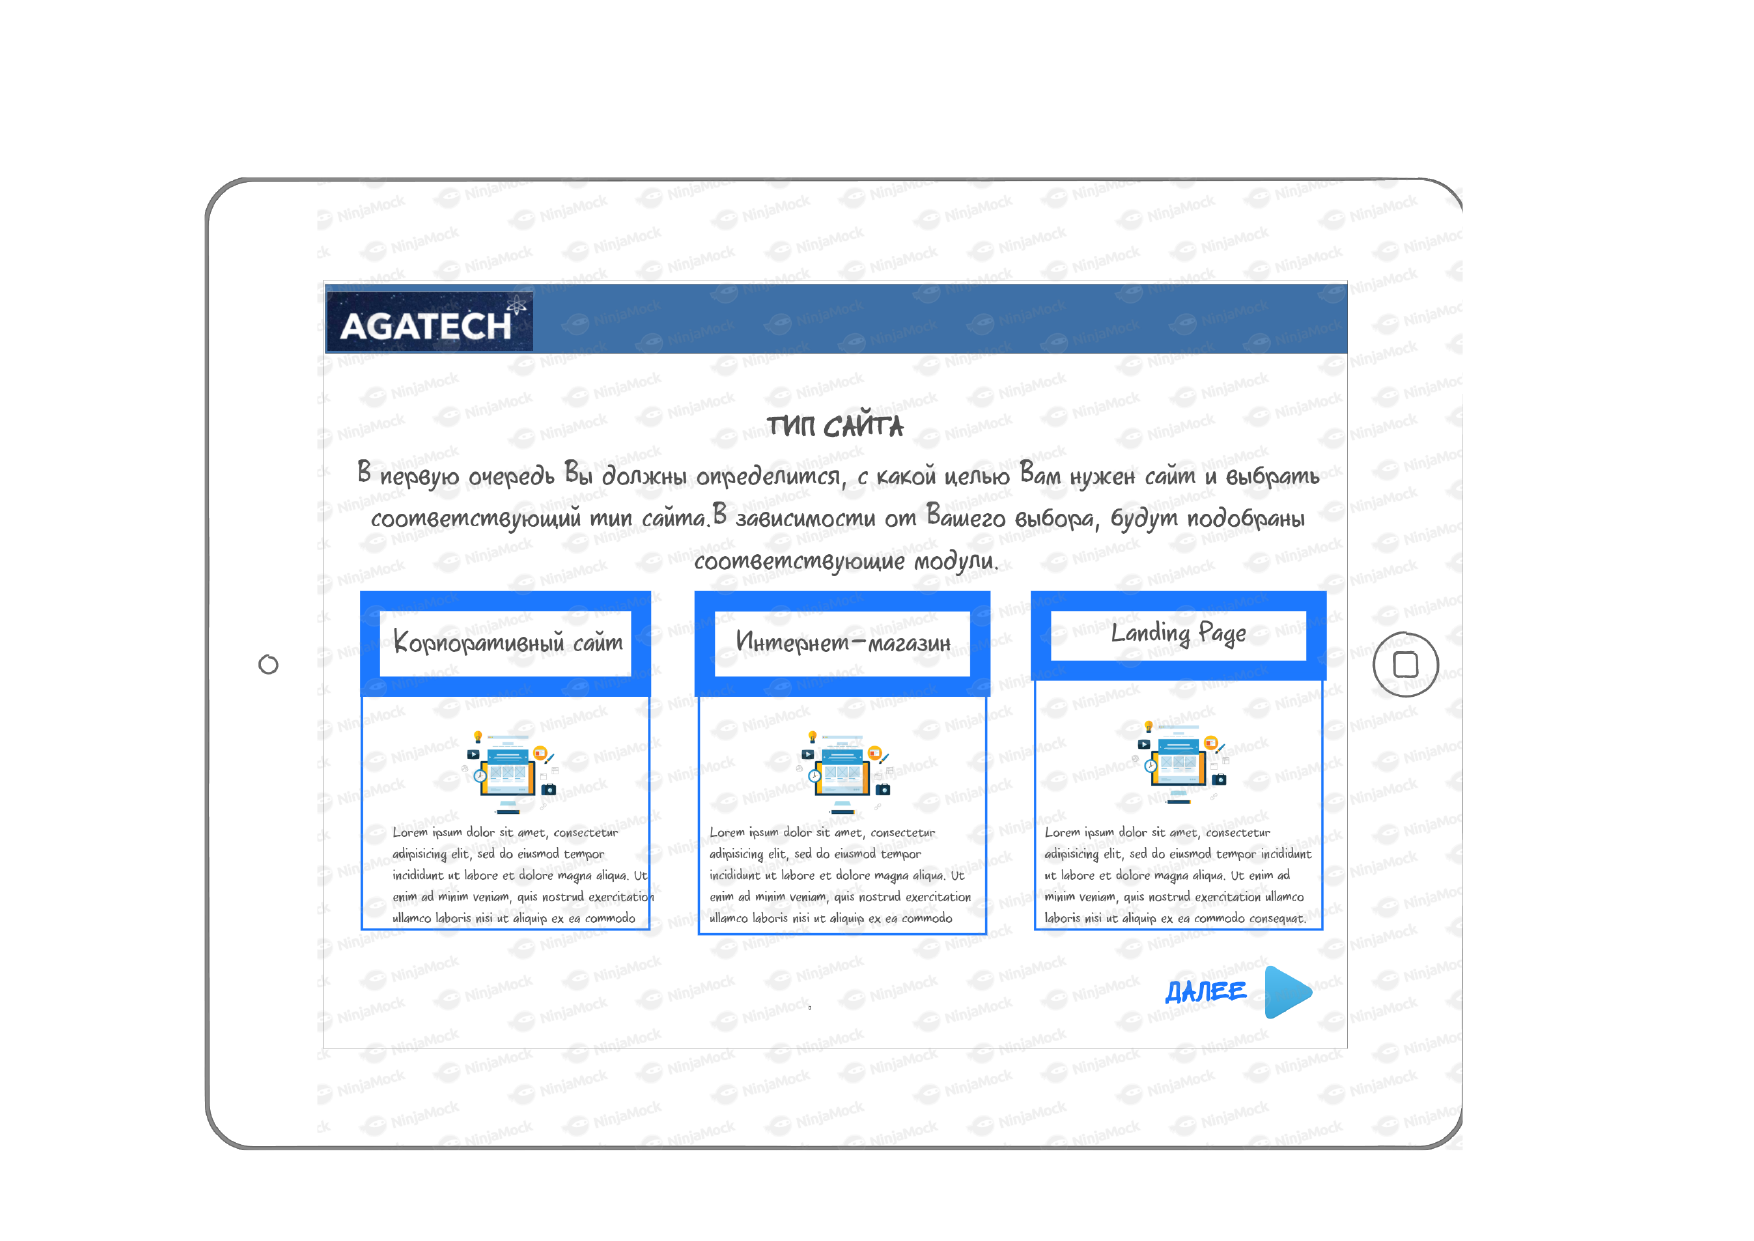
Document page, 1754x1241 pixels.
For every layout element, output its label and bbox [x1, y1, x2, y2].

picture [203, 177, 1462, 1148]
